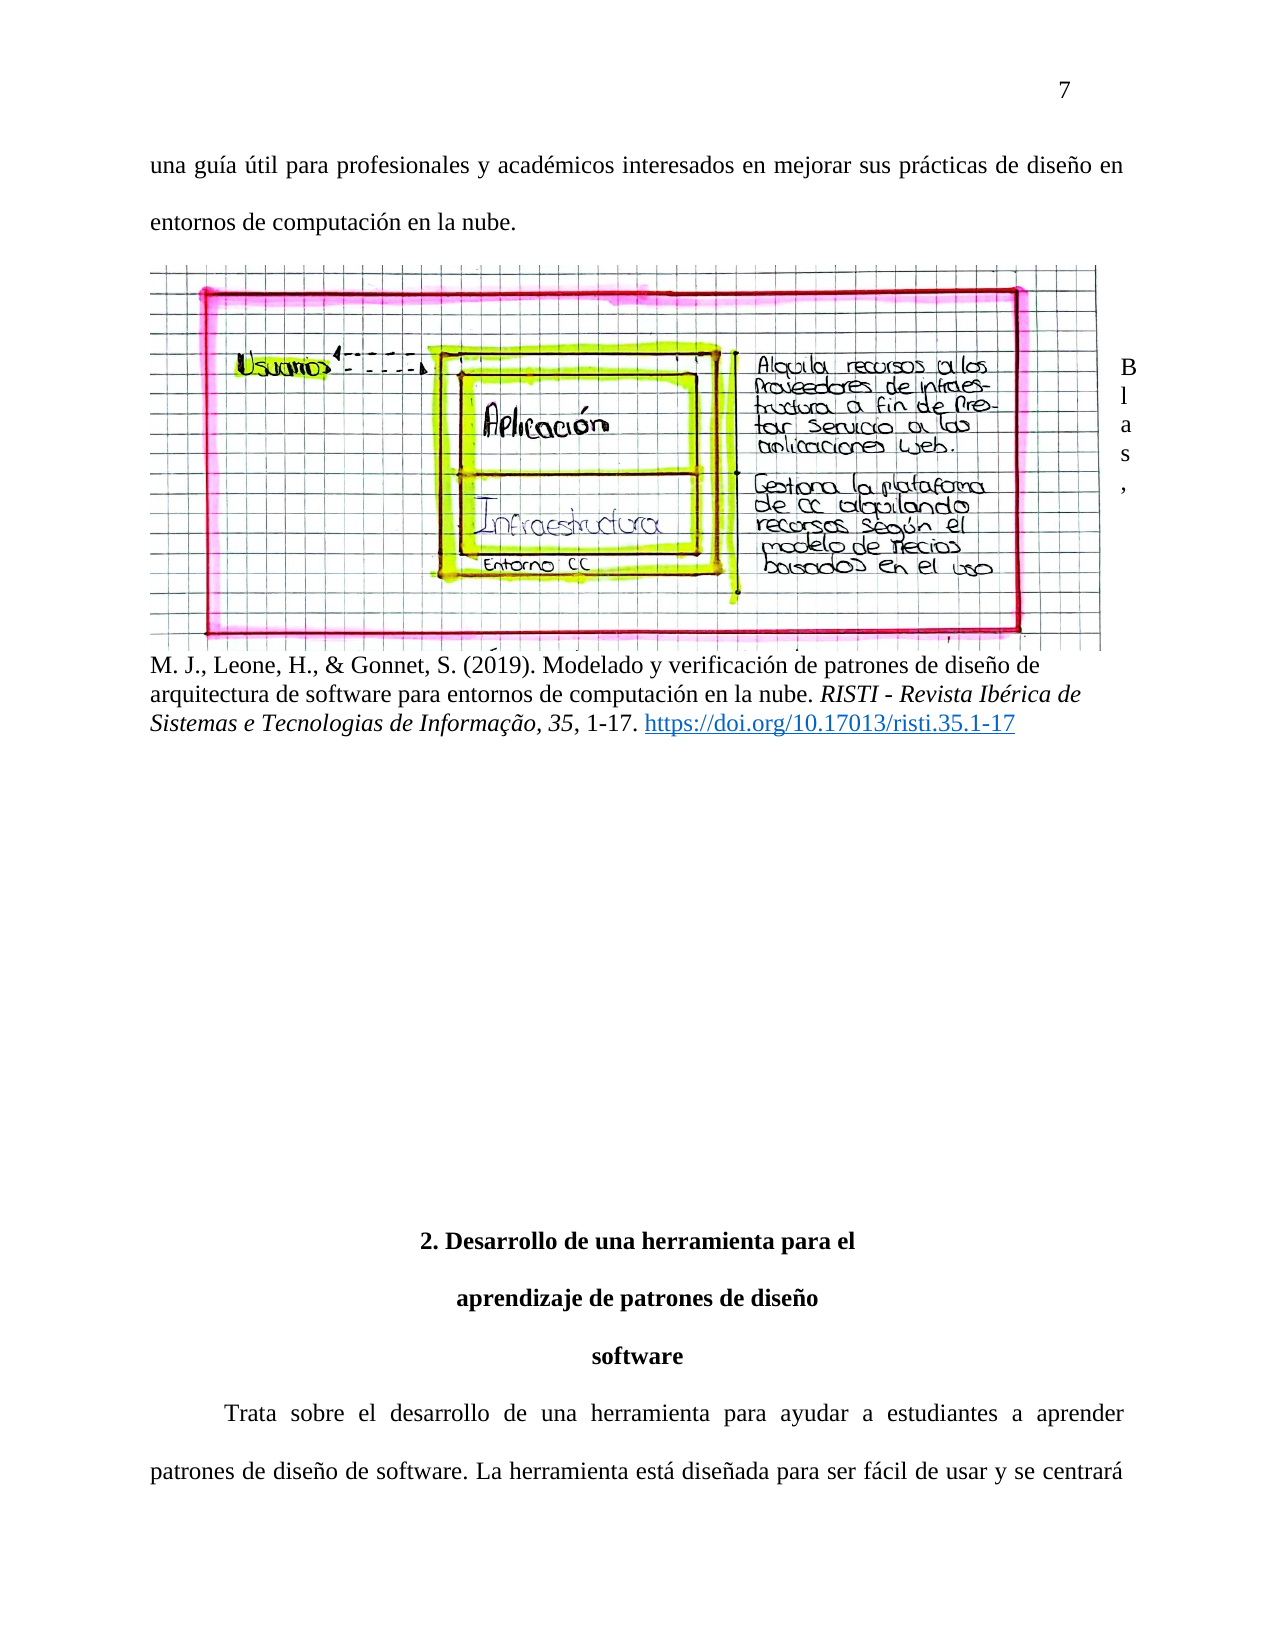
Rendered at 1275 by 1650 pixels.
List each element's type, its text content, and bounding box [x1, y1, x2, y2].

picture [150, 265, 1102, 651]
text Blas, M. J., Leone, H., & Gonnet, S. (2019). Modelado y verificación de patrones de diseño de arquitectura de software para entornos de computación en la nube. RISTI - Revista Ibérica de Sistemas e Tecnologias de Informação, 35, 1-17. https://doi.org/10.17013/risti.35.1-17 [150, 352, 1125, 737]
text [150, 150, 1125, 236]
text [150, 1398, 1125, 1484]
subtitle 2. Desarrollo de una herramienta para el aprendizaje de patrones de diseño software [150, 1226, 1125, 1369]
